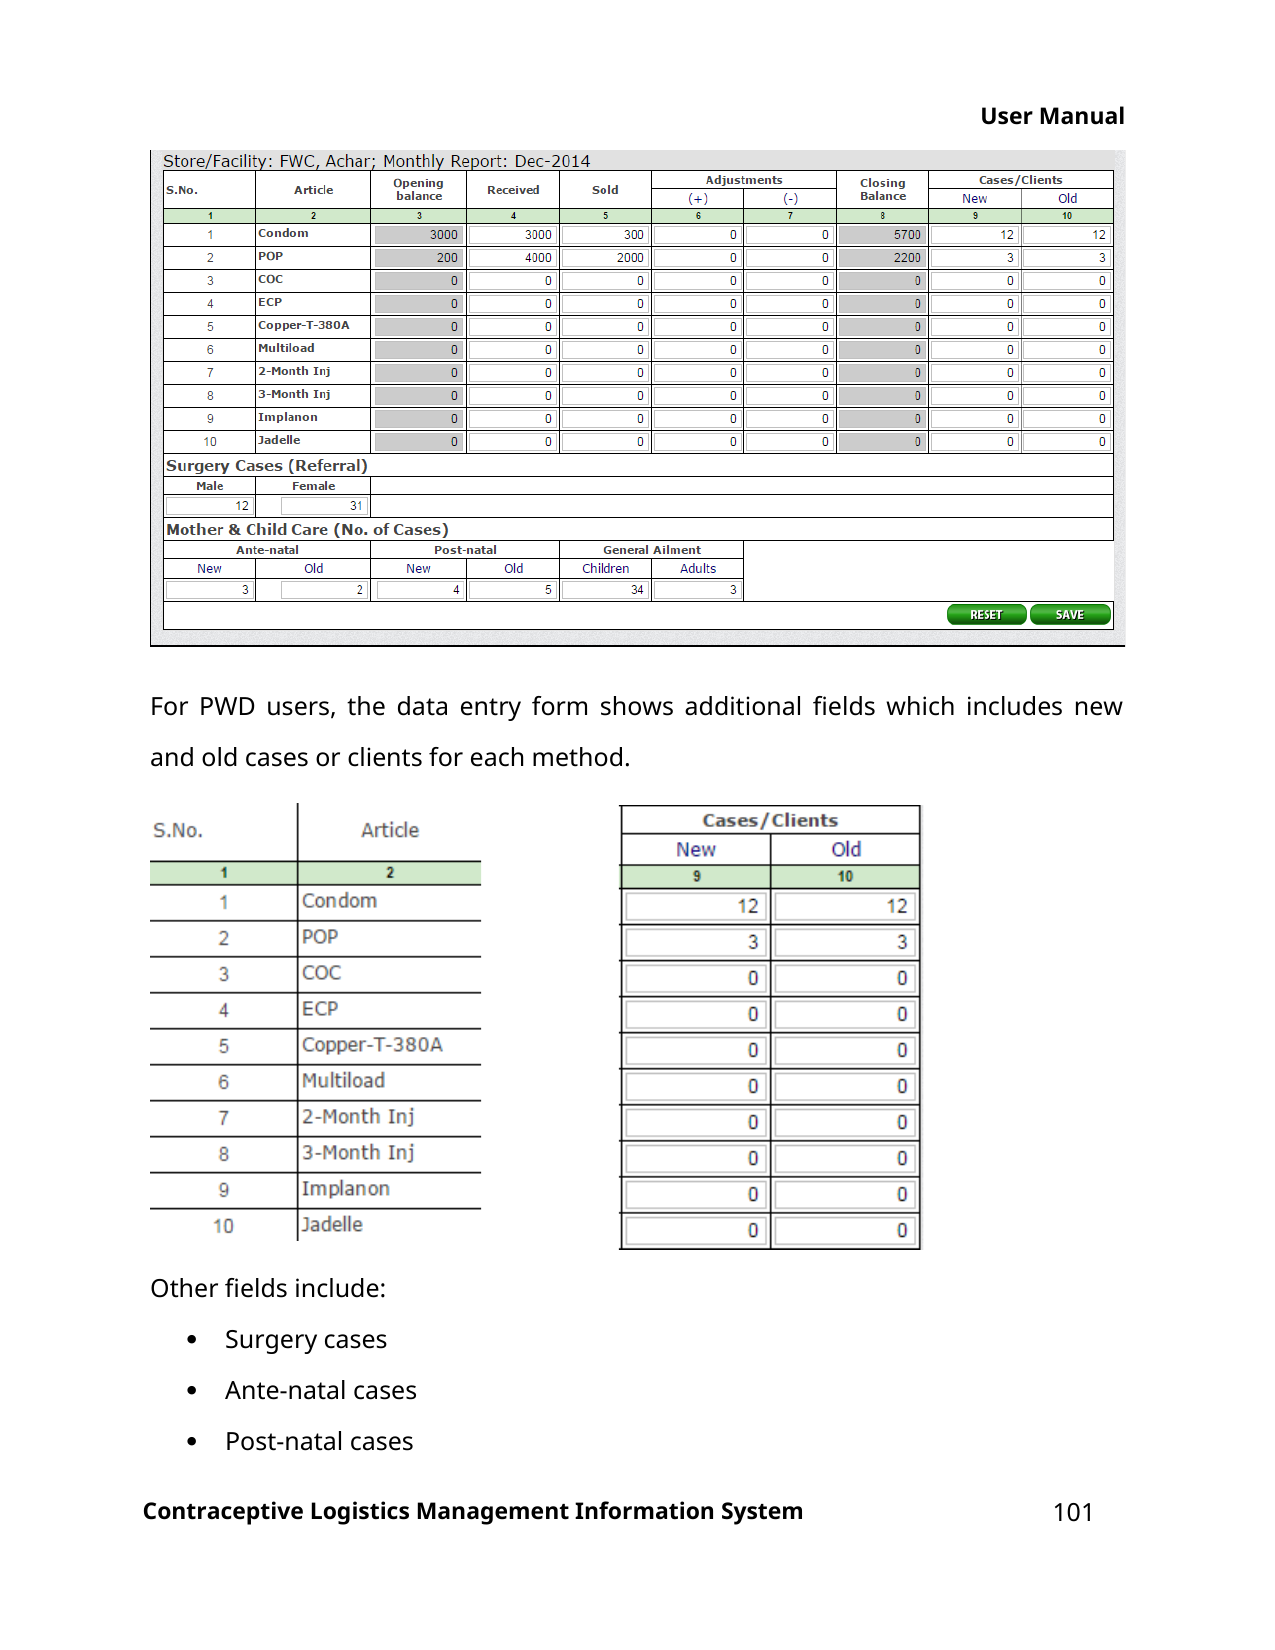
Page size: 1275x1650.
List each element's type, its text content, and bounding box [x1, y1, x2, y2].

picture [618, 805, 924, 1250]
picture [150, 803, 482, 1241]
picture [150, 150, 1125, 647]
text Other fields include: [150, 1270, 1125, 1304]
text For PWD users, the data entry form shows additional fields which includes new and old cases or clients for each method. [150, 689, 1125, 774]
list Post-natal cases [187, 1423, 1125, 1457]
list Surgery cases [187, 1321, 1125, 1355]
list Ante-natal cases [187, 1372, 1125, 1406]
